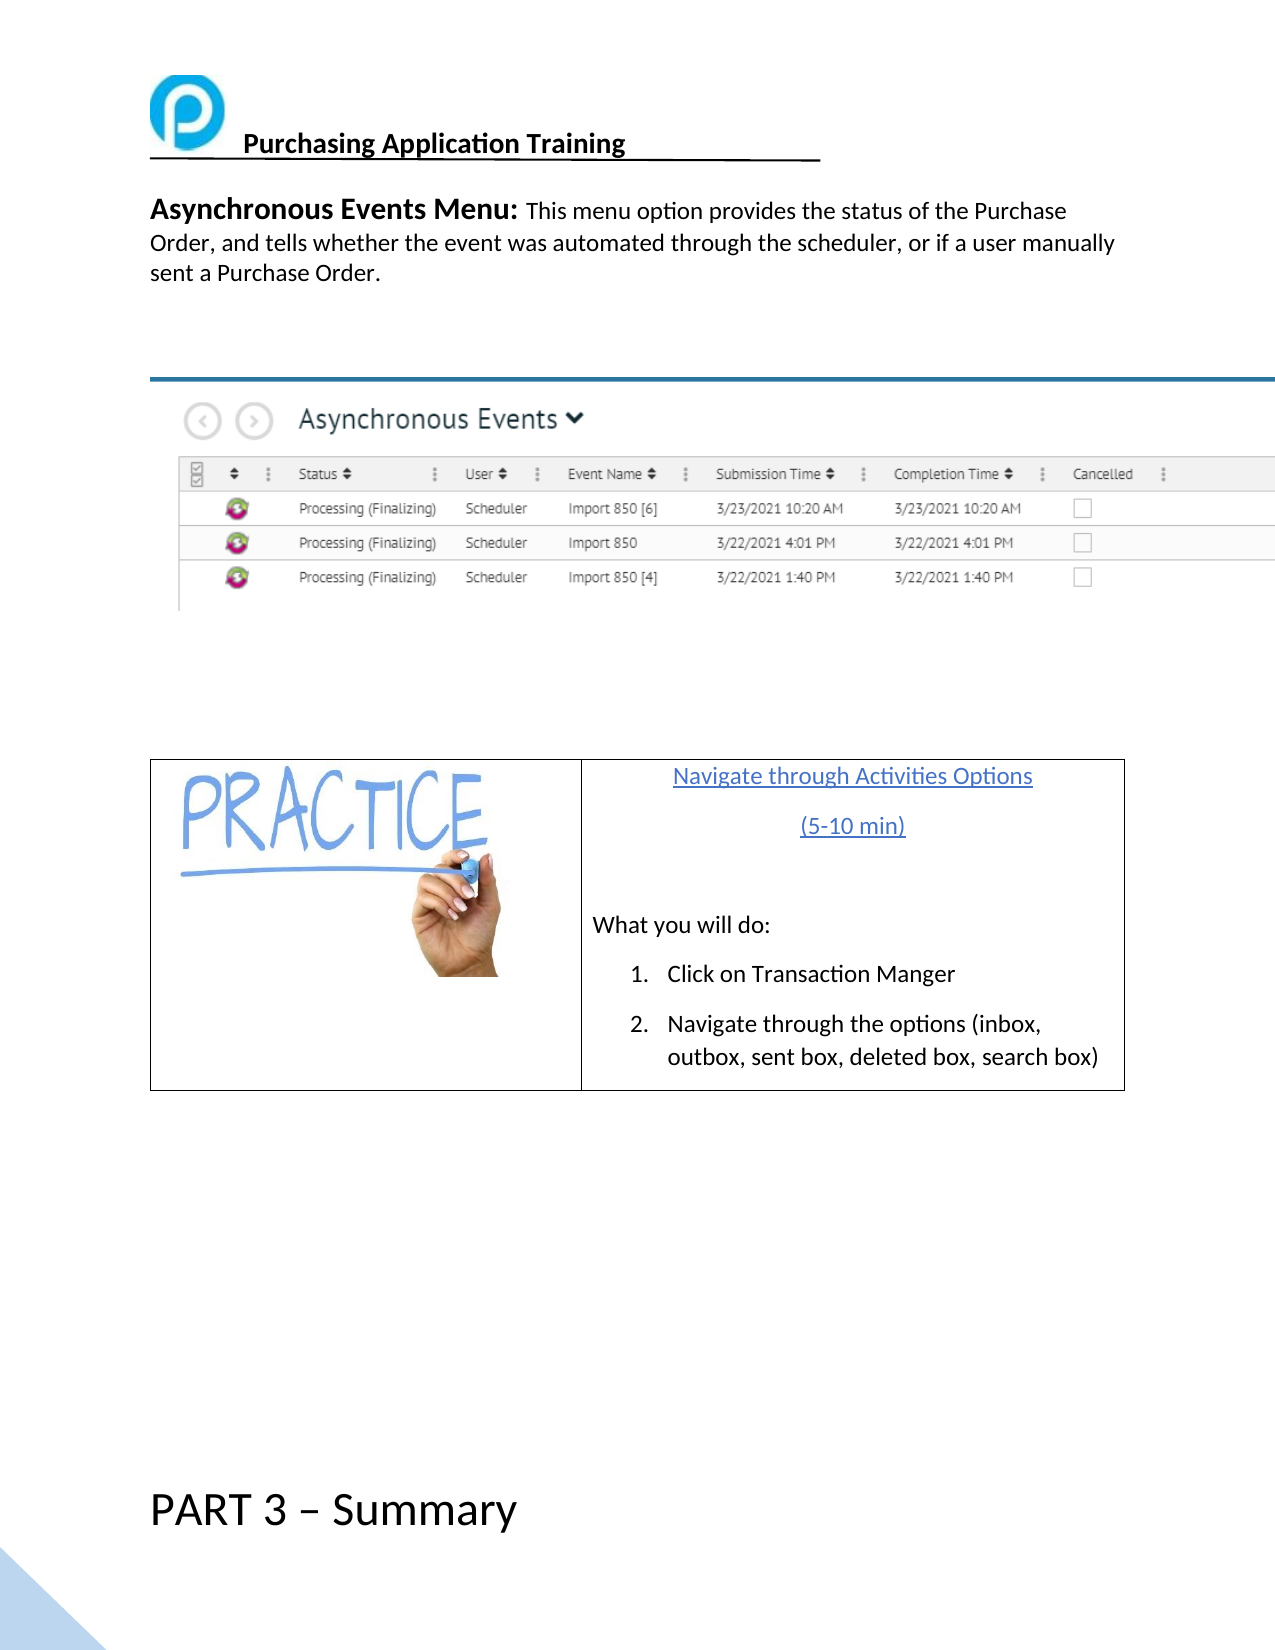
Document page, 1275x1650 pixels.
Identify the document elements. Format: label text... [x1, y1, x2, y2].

table_header [151, 760, 581, 1090]
table_header Navigate through Activities Options (5-10 min) What you will do: Click on Transaction Manger Navigate through the options (inbox, outbox, sent box, deleted box, search box) [582, 760, 1124, 1090]
text Asynchronous Events Menu: This menu option provides the status of the Purchase Order, and tells whether the event was automated through the scheduler, or if a user manually sent a Purchase Order. [150, 189, 1125, 288]
picture [150, 75, 228, 154]
picture [150, 75, 173, 103]
picture [161, 760, 511, 977]
text PART 3 – Summary [150, 1479, 1125, 1537]
picture [150, 377, 1275, 611]
